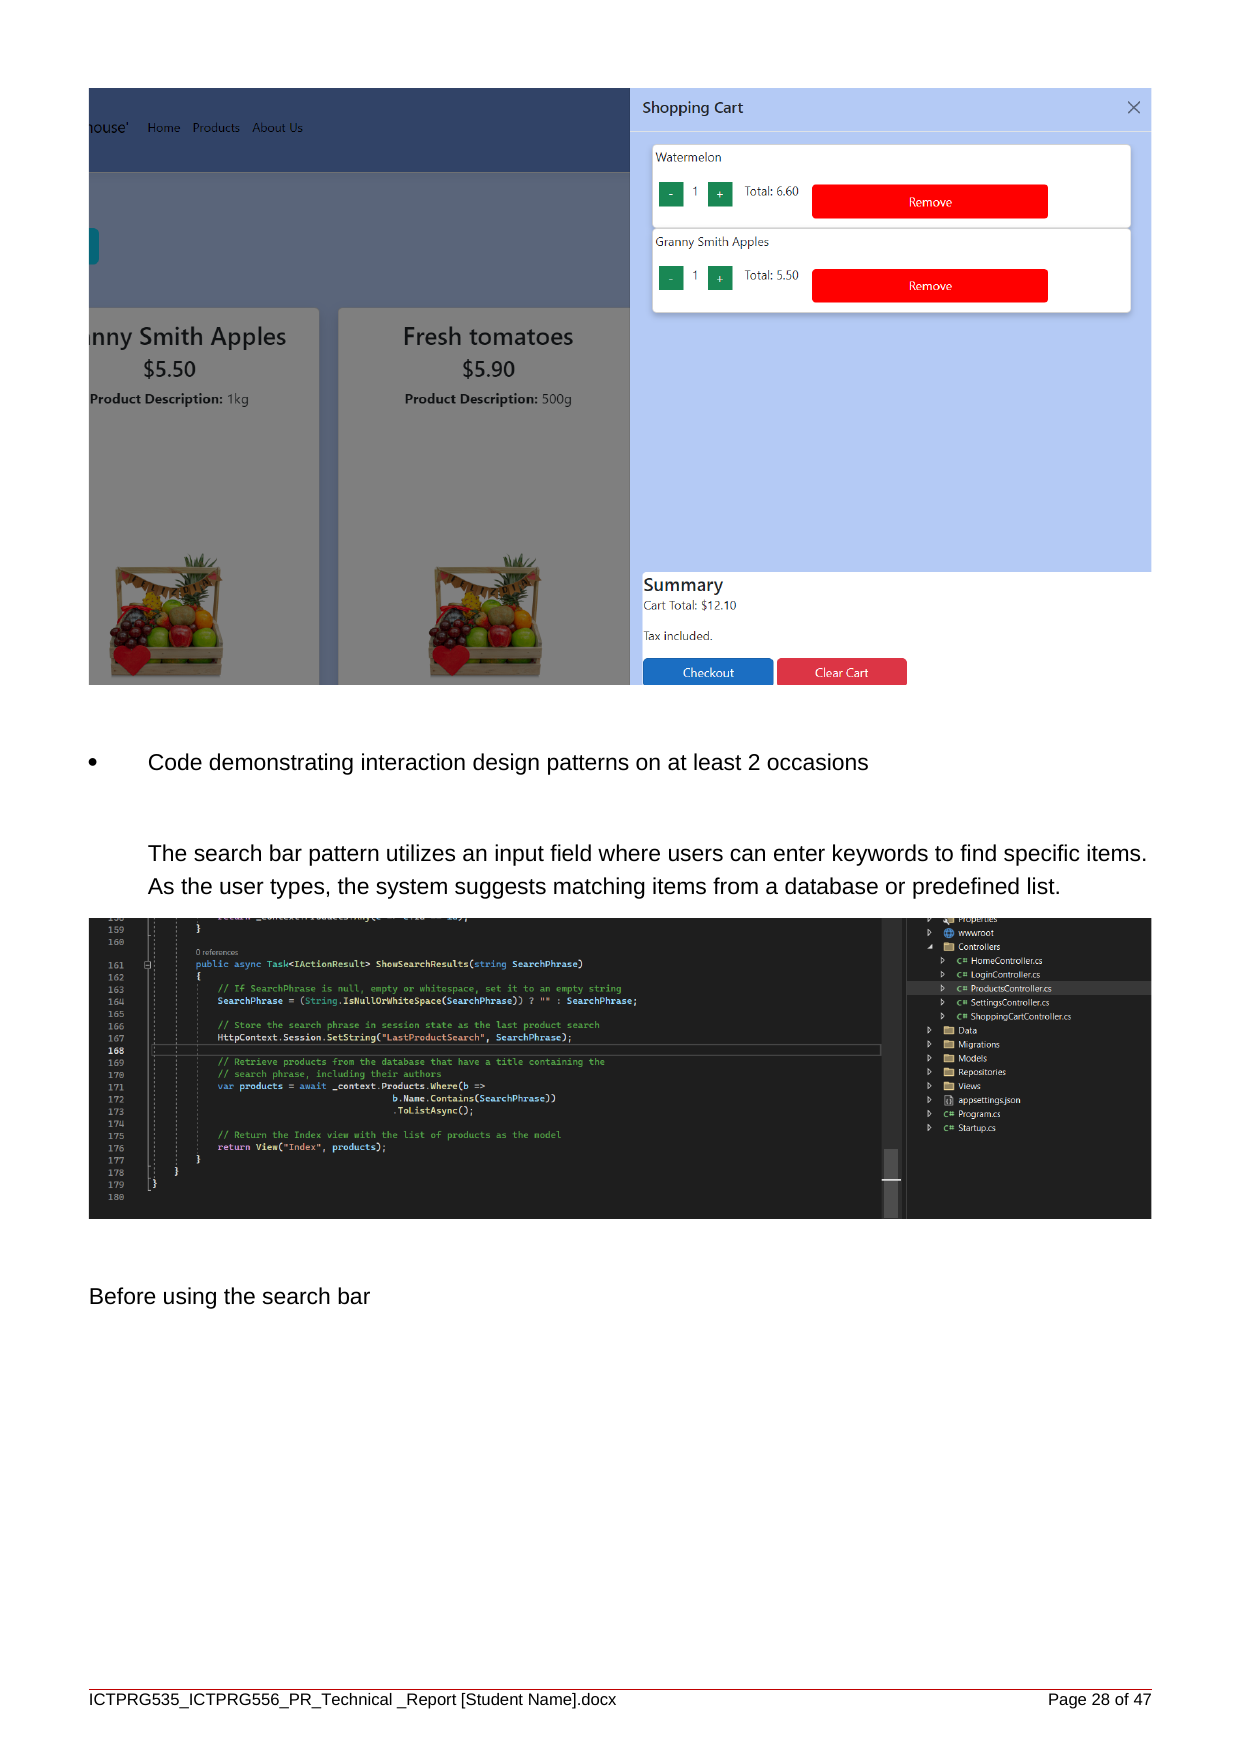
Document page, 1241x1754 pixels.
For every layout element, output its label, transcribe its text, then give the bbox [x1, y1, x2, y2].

list The search bar pattern utilizes an input field where users can enter keywords to find specific items. As the user types, the system suggests matching items from a database or predefined list. [89, 840, 1152, 899]
text Code demonstrating interaction design patterns on at least 2 occasions [89, 749, 1152, 775]
list Before using the search bar [89, 1283, 1152, 1309]
picture [88, 918, 1152, 1219]
picture [88, 88, 1152, 685]
